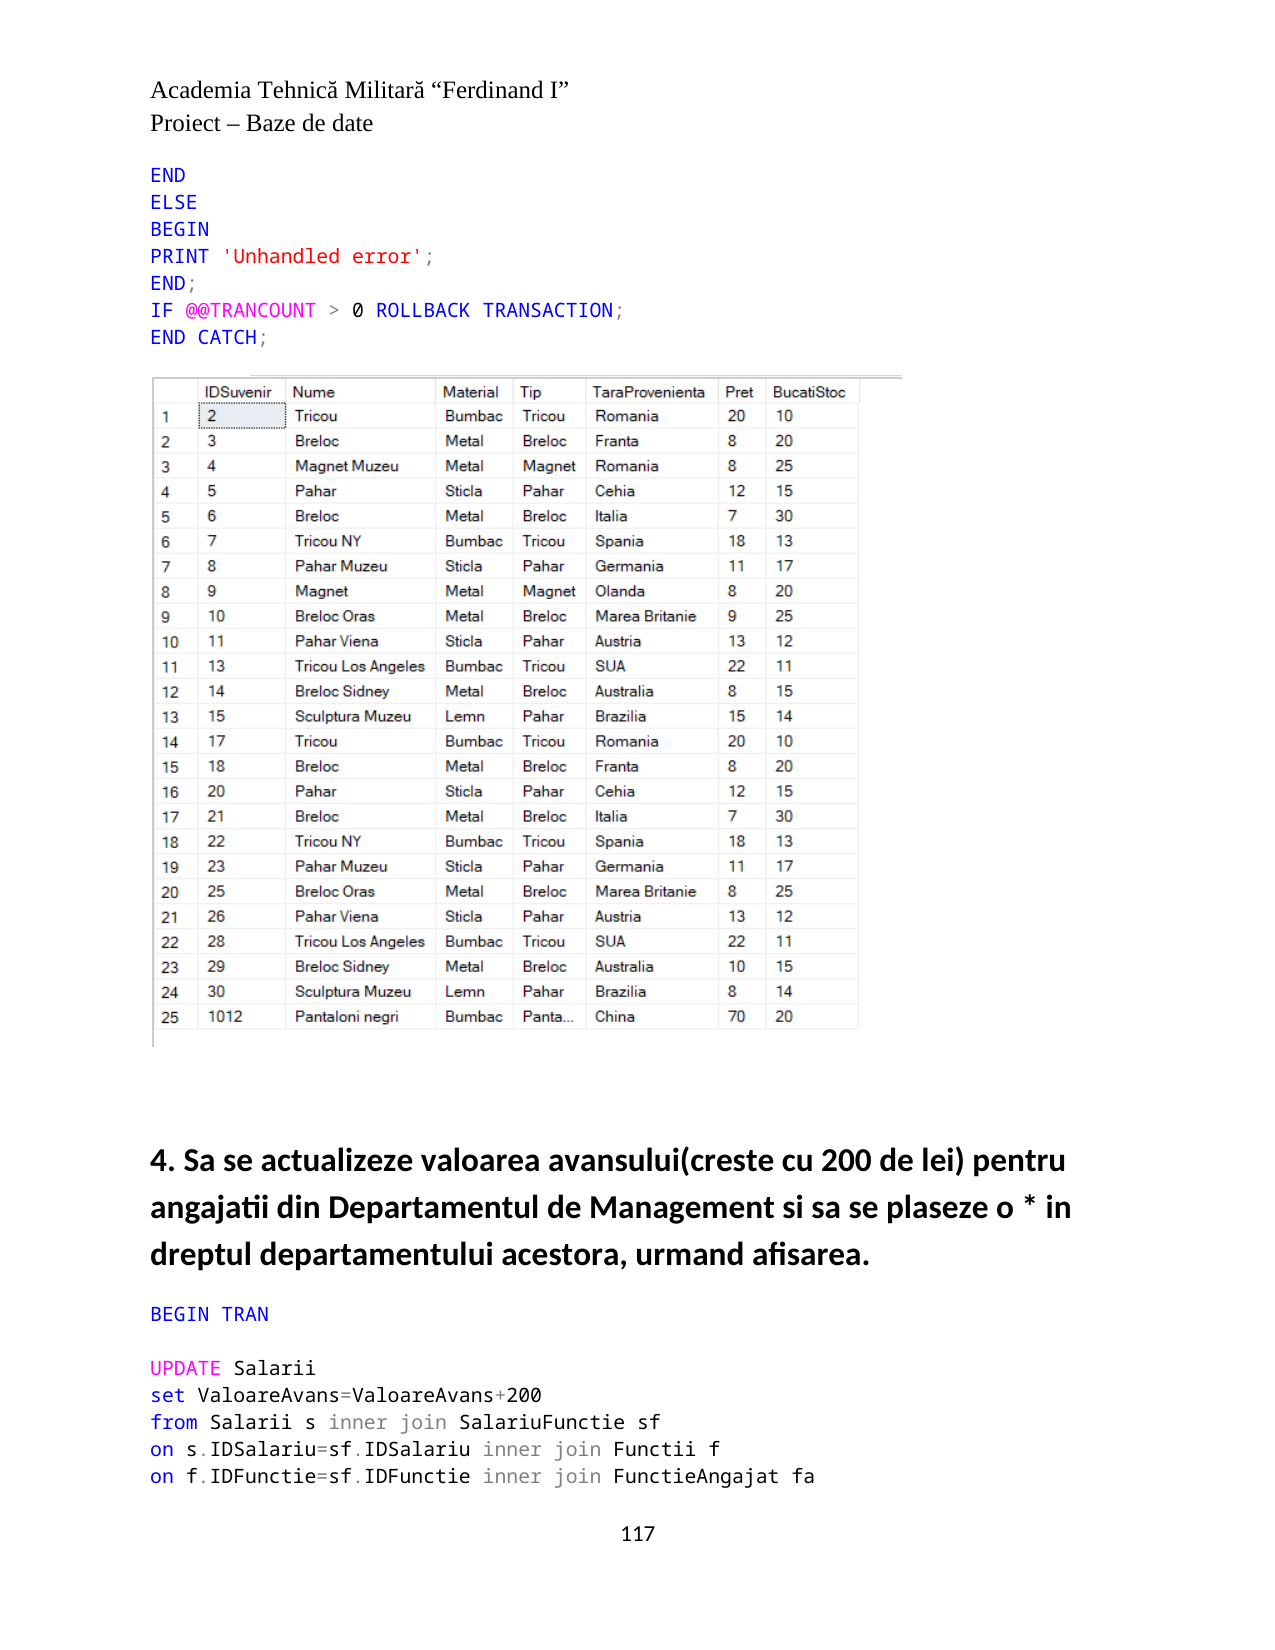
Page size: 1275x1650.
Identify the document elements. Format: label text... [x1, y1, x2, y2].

text END; [150, 269, 1125, 296]
text BEGIN TRAN [150, 1300, 1125, 1327]
text on s.IDSalariu=sf.IDSalariu inner join Functii f [150, 1435, 1125, 1462]
text END CATCH; [150, 323, 1125, 350]
text 4. Sa se actualizeze valoarea avansului(creste cu 200 de lei) pentru angajatii din Departamentul de Management si sa se plaseze o * in dreptul departamentului acestora, urmand afisarea. [150, 1139, 1125, 1273]
text IF @@TRANCOUNT > 0 ROLLBACK TRANSACTION; [150, 296, 1125, 323]
picture [150, 375, 903, 1047]
text from Salarii s inner join SalariuFunctie sf [150, 1408, 1125, 1435]
text ELSE [150, 188, 1125, 215]
text on f.IDFunctie=sf.IDFunctie inner join FunctieAngajat fa [150, 1462, 1125, 1489]
text set ValoareAvans=ValoareAvans+200 [150, 1381, 1125, 1408]
text PRINT 'Unhandled error'; [150, 242, 1125, 269]
text UPDATE Salarii [150, 1354, 1125, 1381]
text END [150, 161, 1125, 188]
text BEGIN [150, 215, 1125, 242]
